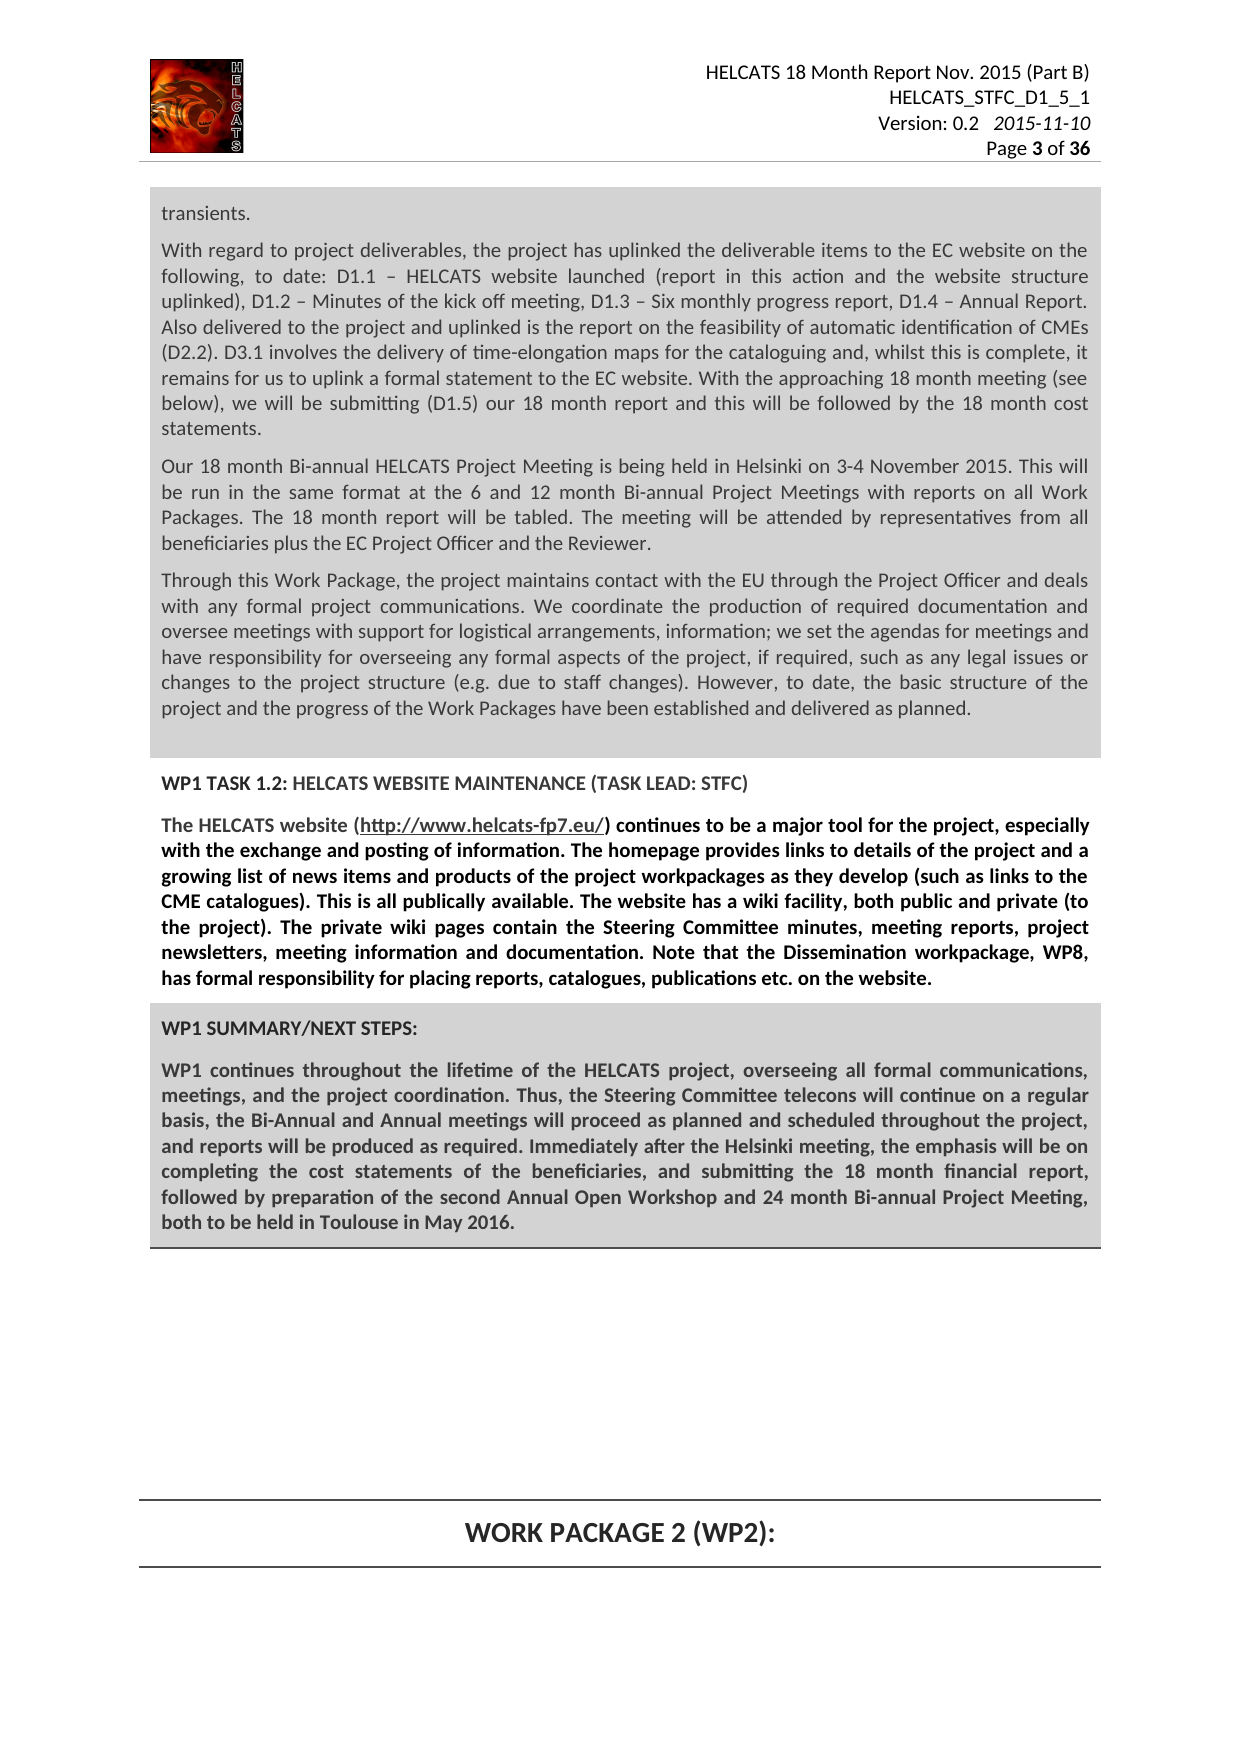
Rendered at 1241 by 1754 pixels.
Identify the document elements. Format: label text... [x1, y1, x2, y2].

table_header WORK PACKAGE 2 (WP2): PRODUCING A DEFINITIVE CATALOGUE OF CMES IMAGED BY STEREO/HI [139, 1501, 1101, 1566]
table_cell WP1 TASK 1.2: HELCATS WEBSITE MAINTENANCE (TASK LEAD: STFC) The HELCATS website (http://www.helcats-fp7.eu/) continues to be a major tool for the project, especially with the exchange and posting of information. The homepage provides links to details of the project and a growing list of news items and products of the project workpackages as they develop (such as links to the CME catalogues). This is all publically available. The website has a wiki facility, both public and private (to the project). The private wiki pages contain the Steering Committee minutes, meeting reports, project newsletters, meeting information and documentation. Note that the Dissemination workpackage, WP8, has formal responsibility for placing reports, catalogues, publications etc. on the website. [150, 758, 1101, 1003]
table_cell WP1 SUMMARY/NEXT STEPS: WP1 continues throughout the lifetime of the HELCATS project, overseeing all formal communications, meetings, and the project coordination. Thus, the Steering Committee telecons will continue on a regular basis, the Bi-Annual and Annual meetings will proceed as planned and scheduled throughout the project, and reports will be produced as required. Immediately after the Helsinki meeting, the emphasis will be on completing the cost statements of the beneficiaries, and submitting the 18 month financial report, followed by preparation of the second Annual Open Workshop and 24 month Bi-annual Project Meeting, both to be held in Toulouse in May 2016. [150, 1003, 1101, 1247]
picture [150, 59, 244, 153]
